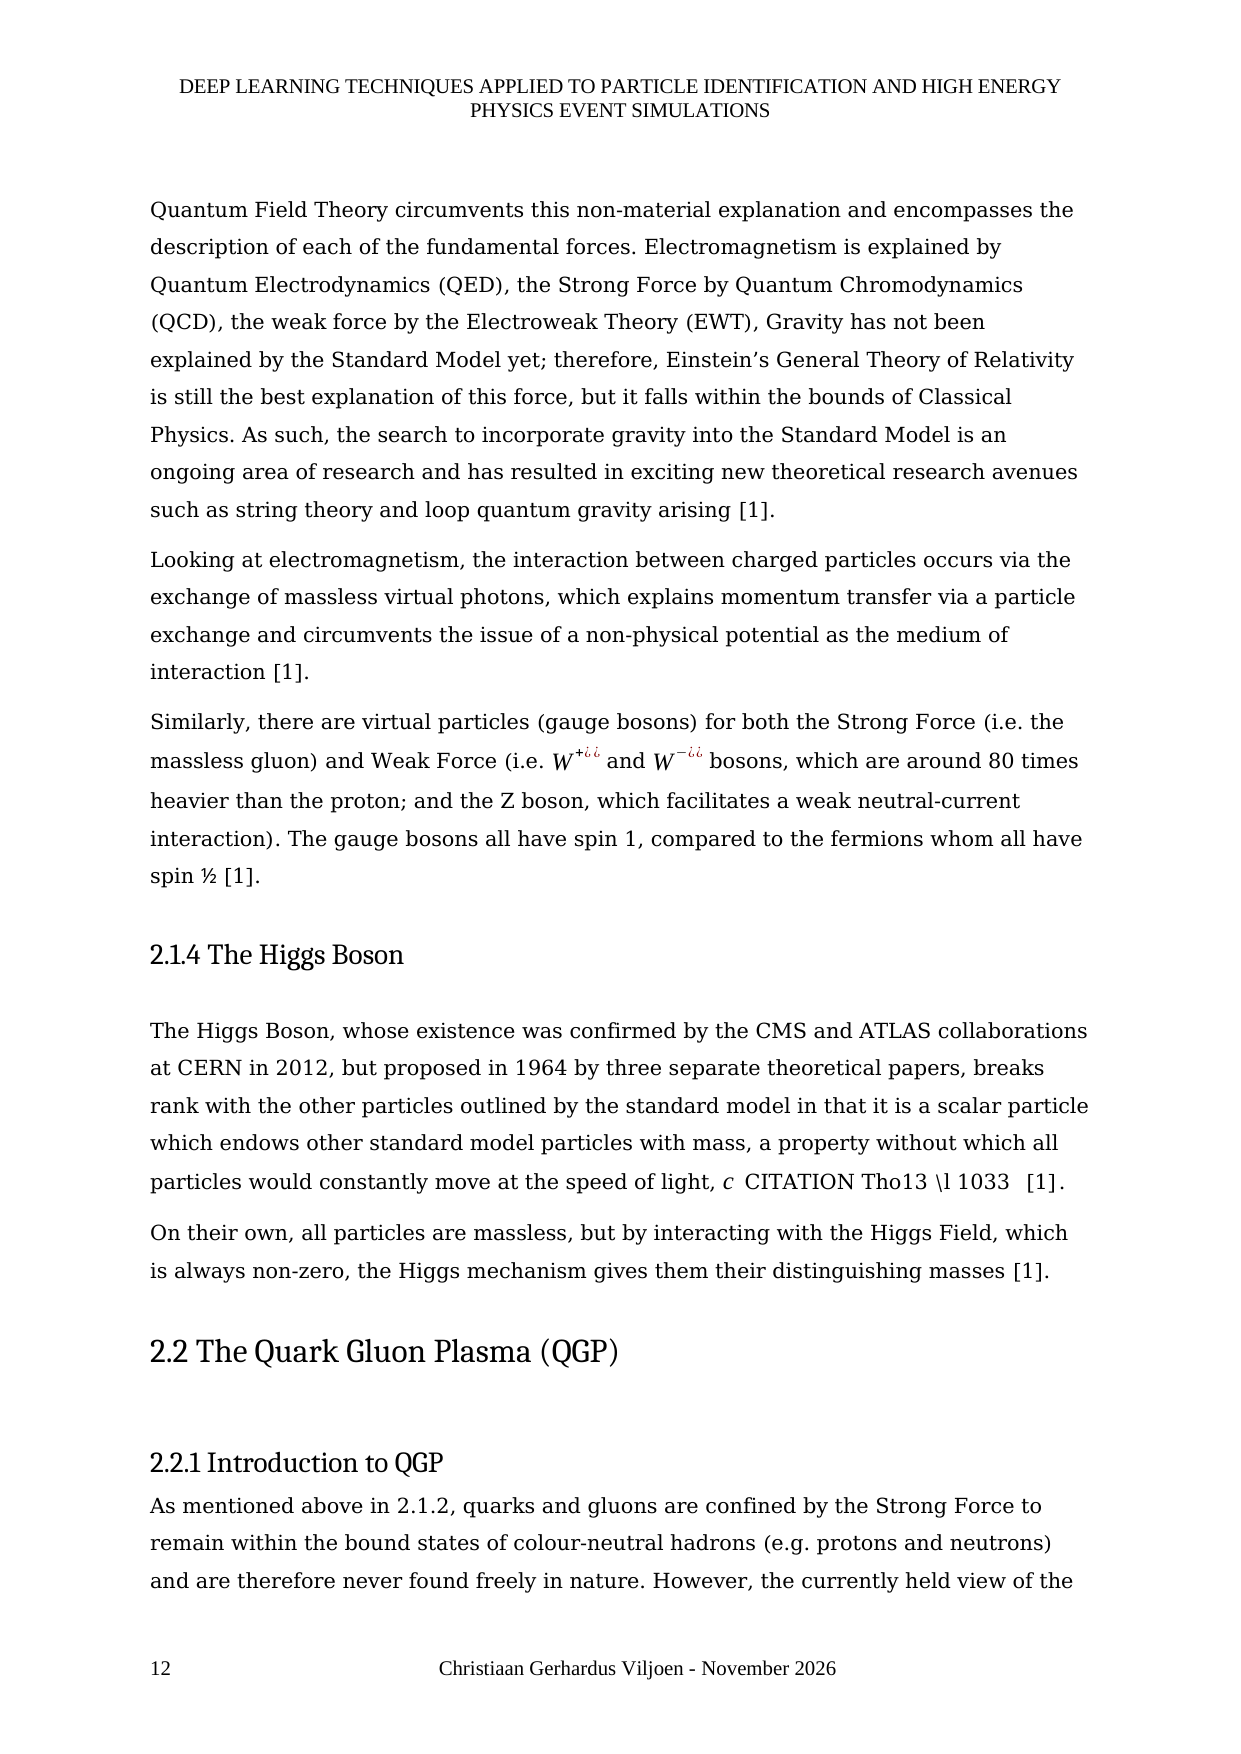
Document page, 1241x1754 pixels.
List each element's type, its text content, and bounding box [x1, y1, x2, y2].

subtitle The Quark Gluon Plasma (QGP) [150, 1332, 1090, 1371]
text Quantum Field Theory circumvents this non-material explanation and encompasses the description of each of the fundamental forces. Electromagnetism is explained by Quantum Electrodynamics (QED), the Strong Force by Quantum Chromodynamics (QCD), the weak force by the Electroweak Theory (EWT), Gravity has not been explained by the Standard Model yet; therefore, Einstein’s General Theory of Relativity is still the best explanation of this force, but it falls within the bounds of Classical Physics. As such, the search to incorporate gravity into the Standard Model is an ongoing area of research and has resulted in exciting new theoretical research avenues such as string theory and loop quantum gravity arising. [150, 196, 1090, 521]
subtitle Introduction to QGP [150, 1447, 1090, 1480]
text On their own, all particles are massless, but by interacting with the Higgs Field, which is always non-zero, the Higgs mechanism gives them their distinguishing masses. [150, 1220, 1090, 1282]
text The Higgs Boson, whose existence was confirmed by the CMS and ATLAS collaborations at CERN in 2012, but proposed in 1964 by three separate theoretical papers, breaks rank with the other particles outlined by the standard model in that it is a scalar particle which endows other standard model particles with mass, a property without which all particles would constantly move at the speed of light, . [150, 1017, 1090, 1195]
text Looking at electromagnetism, the interaction between charged particles occurs via the exchange of massless virtual photons, which explains momentum transfer via a particle exchange and circumvents the issue of a non-physical potential as the medium of interaction. [150, 546, 1090, 684]
text Similarly, there are virtual particles (gauge bosons) for both the Strong Force (i.e. the massless gluon) and Weak Force (i.e. and bosons, which are around 80 times heavier than the proton; and the Z boson, which facilitates a weak neutral-current interaction). The gauge bosons all have spin 1, compared to the fermions whom all have spin ½. [150, 709, 1090, 888]
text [150, 1493, 1090, 1593]
subtitle The Higgs Boson [150, 938, 1090, 971]
